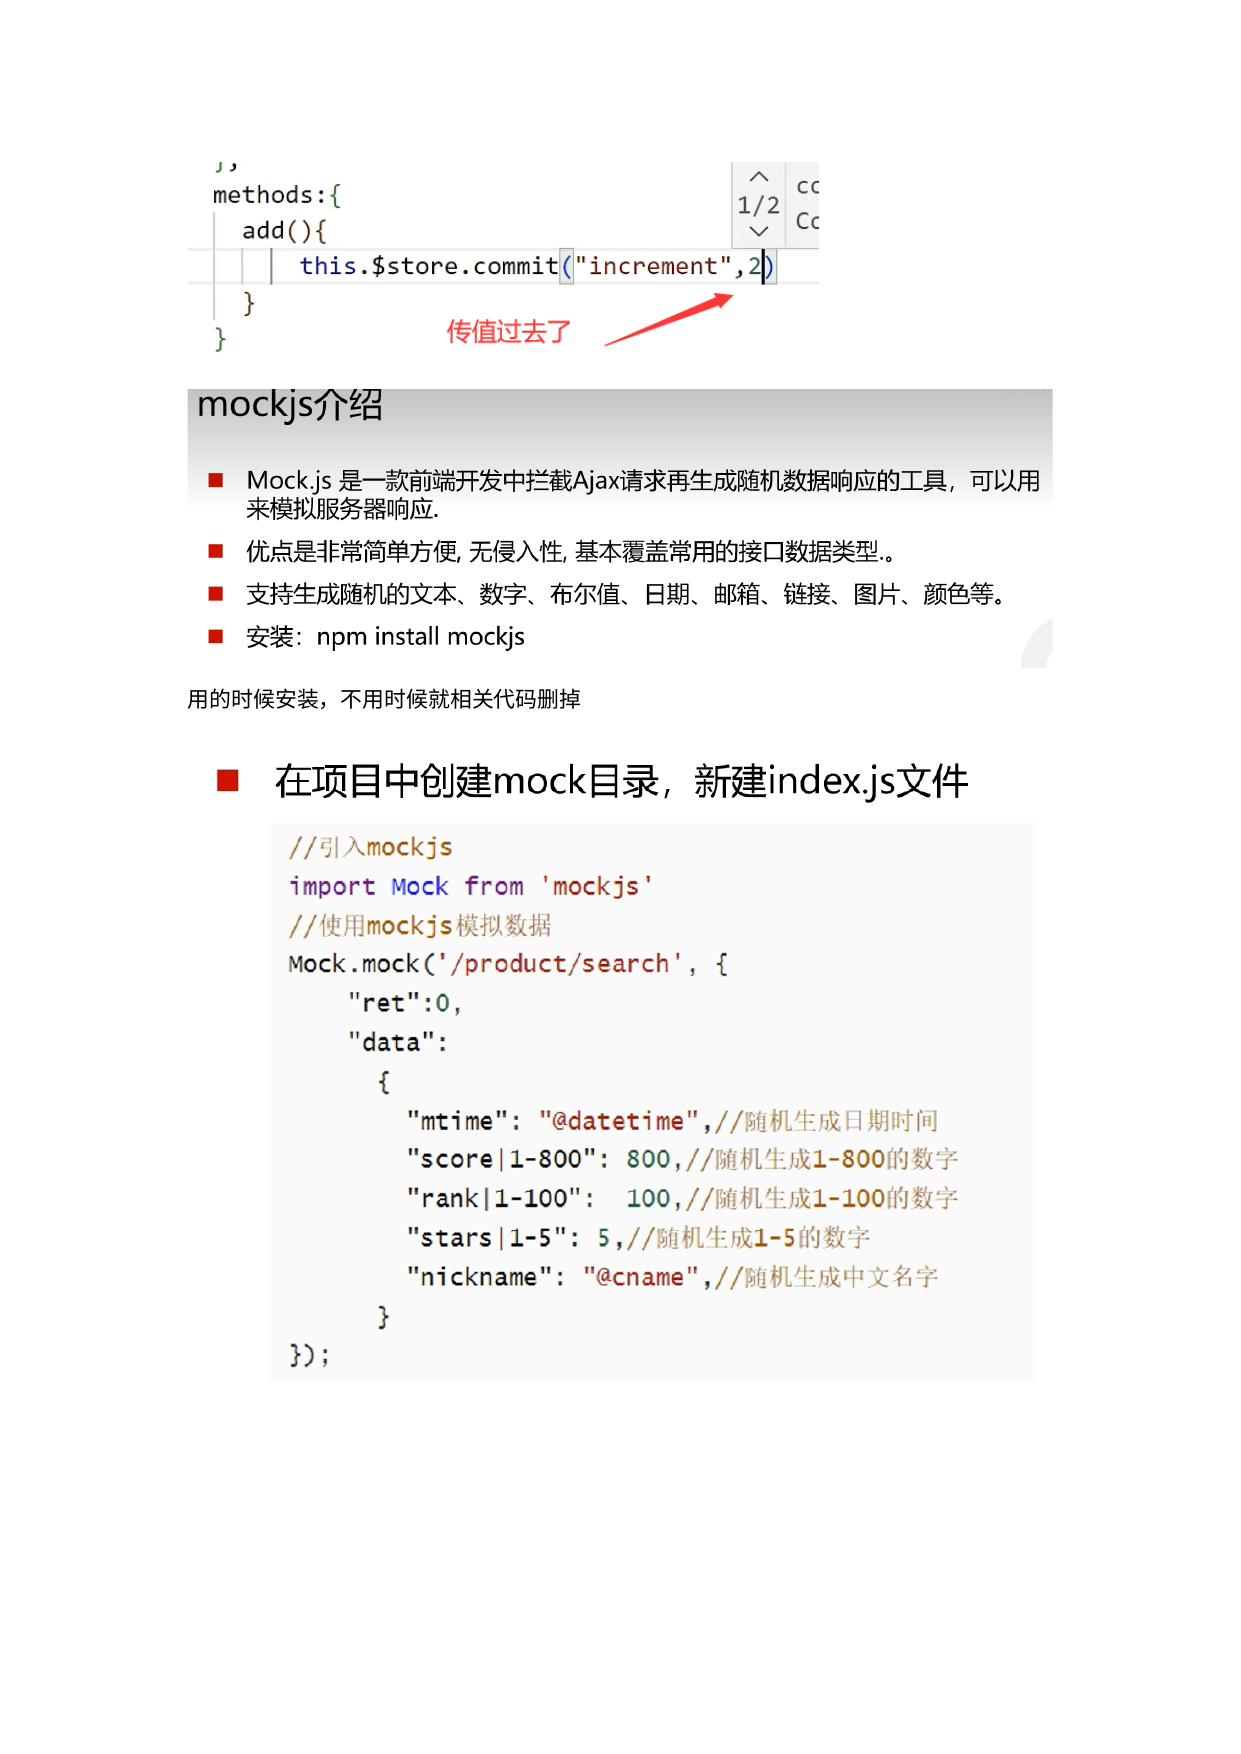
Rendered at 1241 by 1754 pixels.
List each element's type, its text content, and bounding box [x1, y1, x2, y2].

picture [187, 389, 1053, 668]
picture [187, 162, 819, 382]
text 用的时候安装，不用时候就相关代码删掉 [187, 682, 1053, 714]
picture [187, 714, 1052, 1397]
